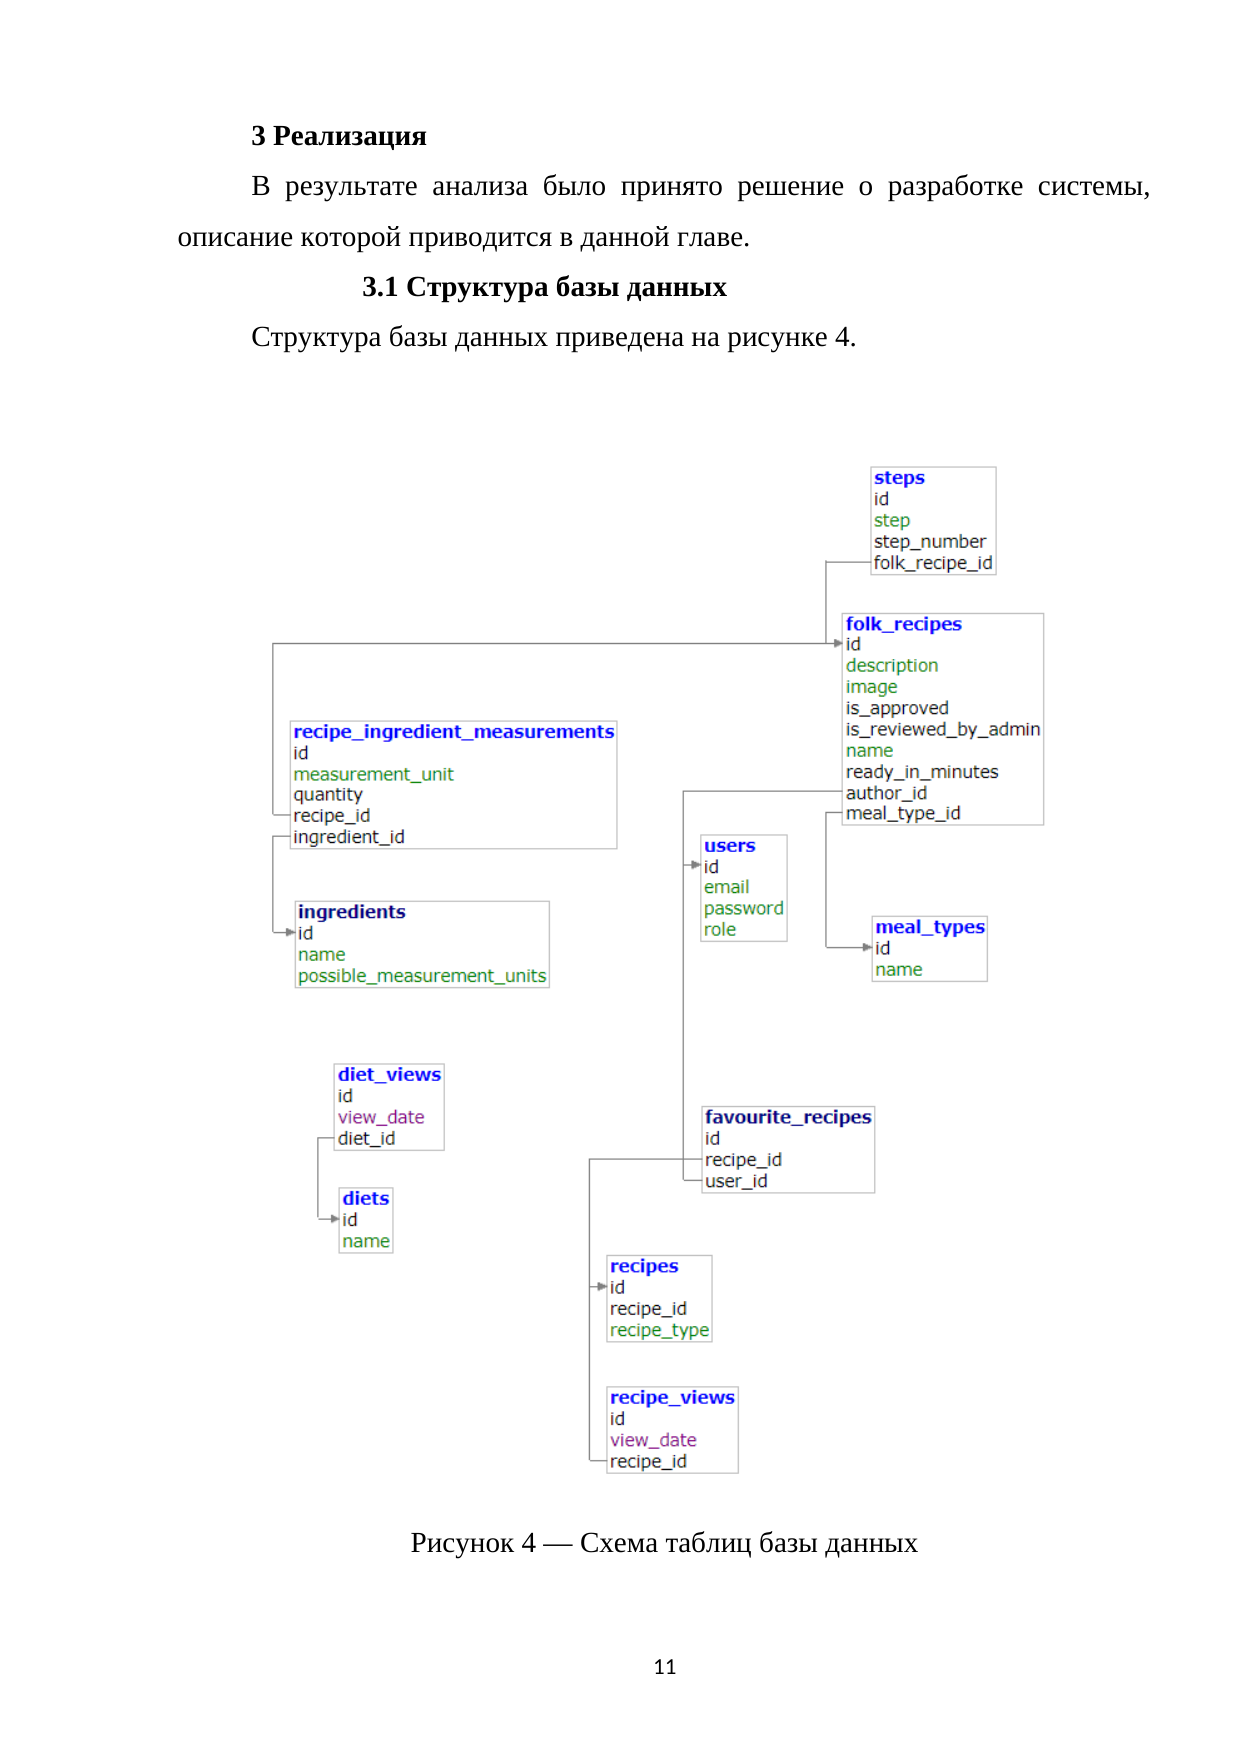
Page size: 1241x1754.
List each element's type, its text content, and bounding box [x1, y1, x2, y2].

text Структура базы данных приведена на рисунке 4. [177, 319, 1152, 353]
text В результате анализа было принято решение о разработке системы, описание которой приводится в данной главе. [177, 168, 1152, 252]
text Схема таблиц базы данных [177, 1526, 1152, 1559]
picture [221, 420, 1107, 1509]
text Реализация [251, 118, 1152, 152]
text Структура базы данных [288, 269, 1152, 303]
